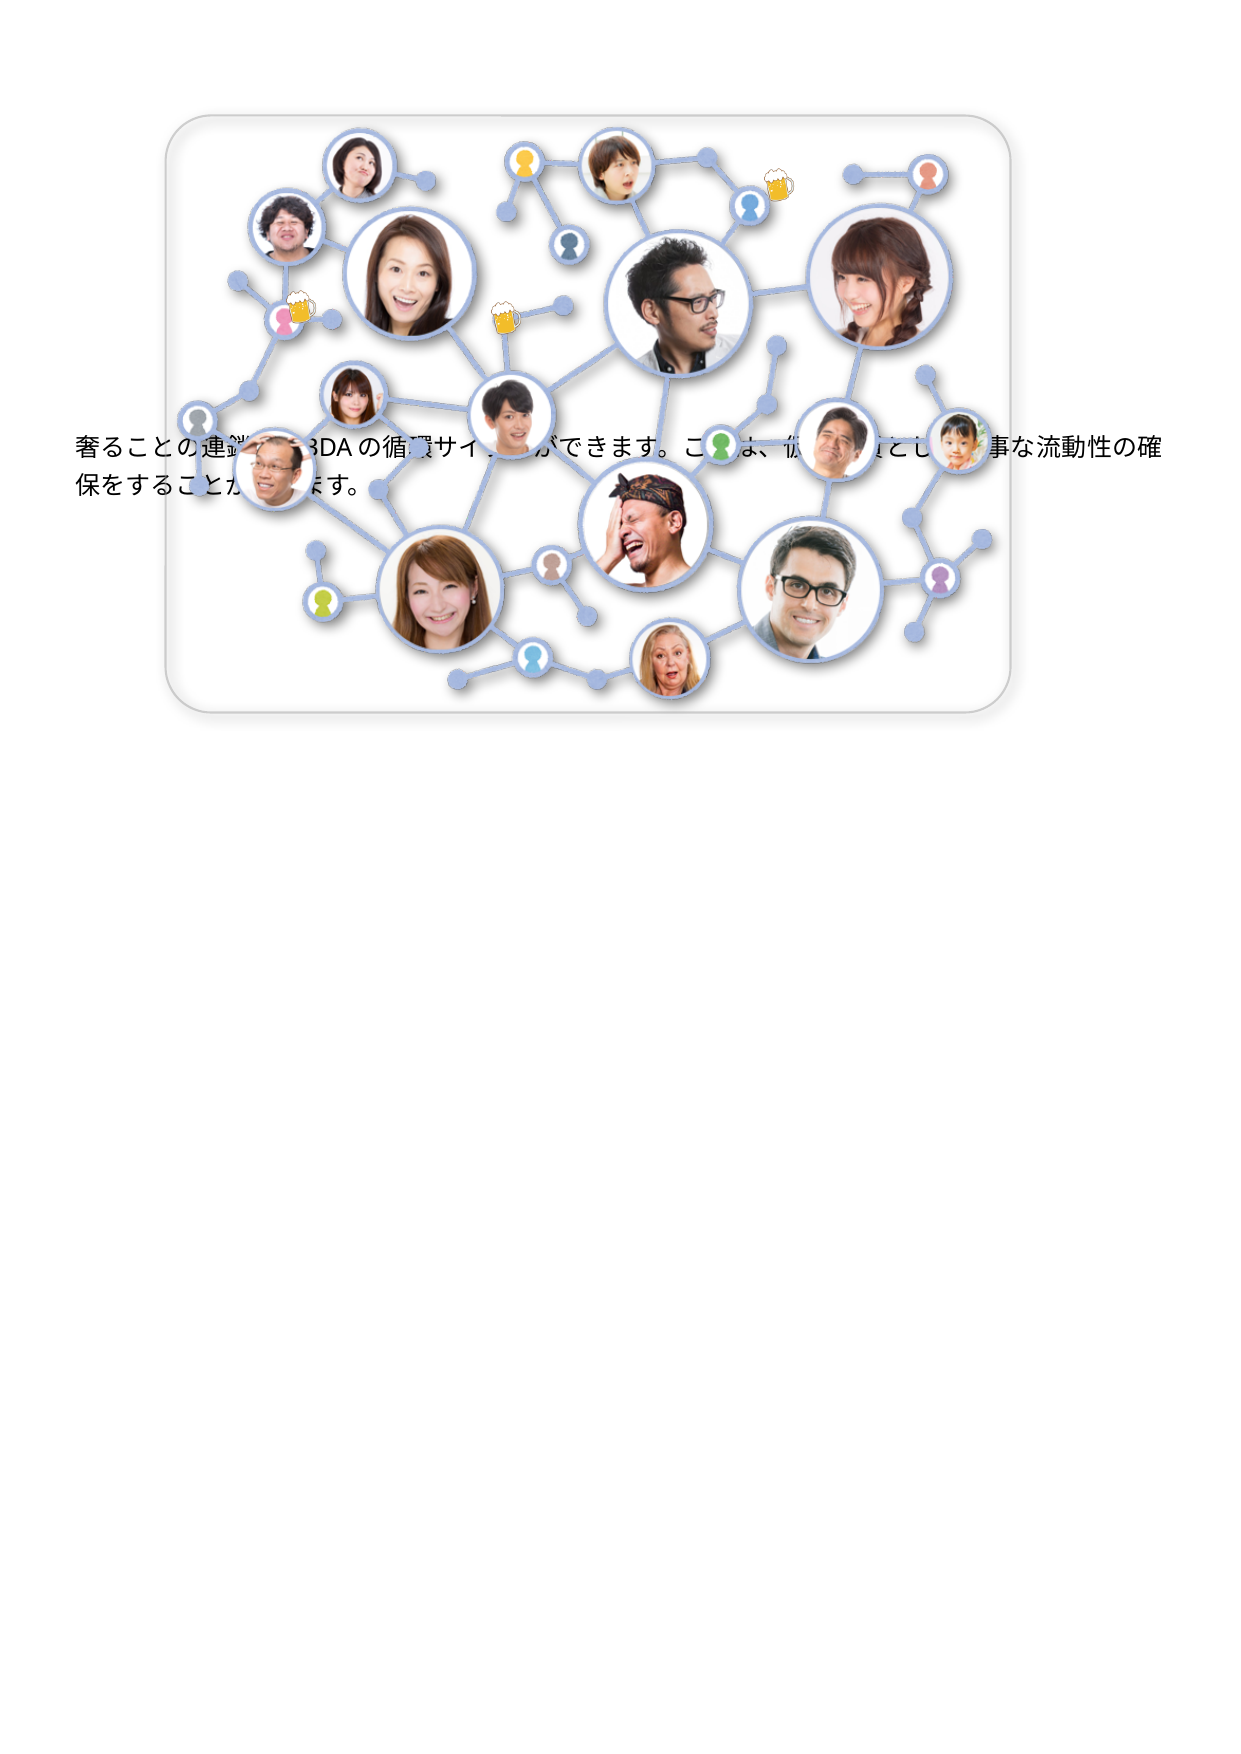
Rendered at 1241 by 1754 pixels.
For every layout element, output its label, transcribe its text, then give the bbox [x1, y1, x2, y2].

text 奢ることの連鎖で、BDAの循環サイクルができます。これは、仮想通貨として大事な流動性の確保をすることができます。 [1025, 427, 1165, 502]
picture [167, 117, 1009, 711]
